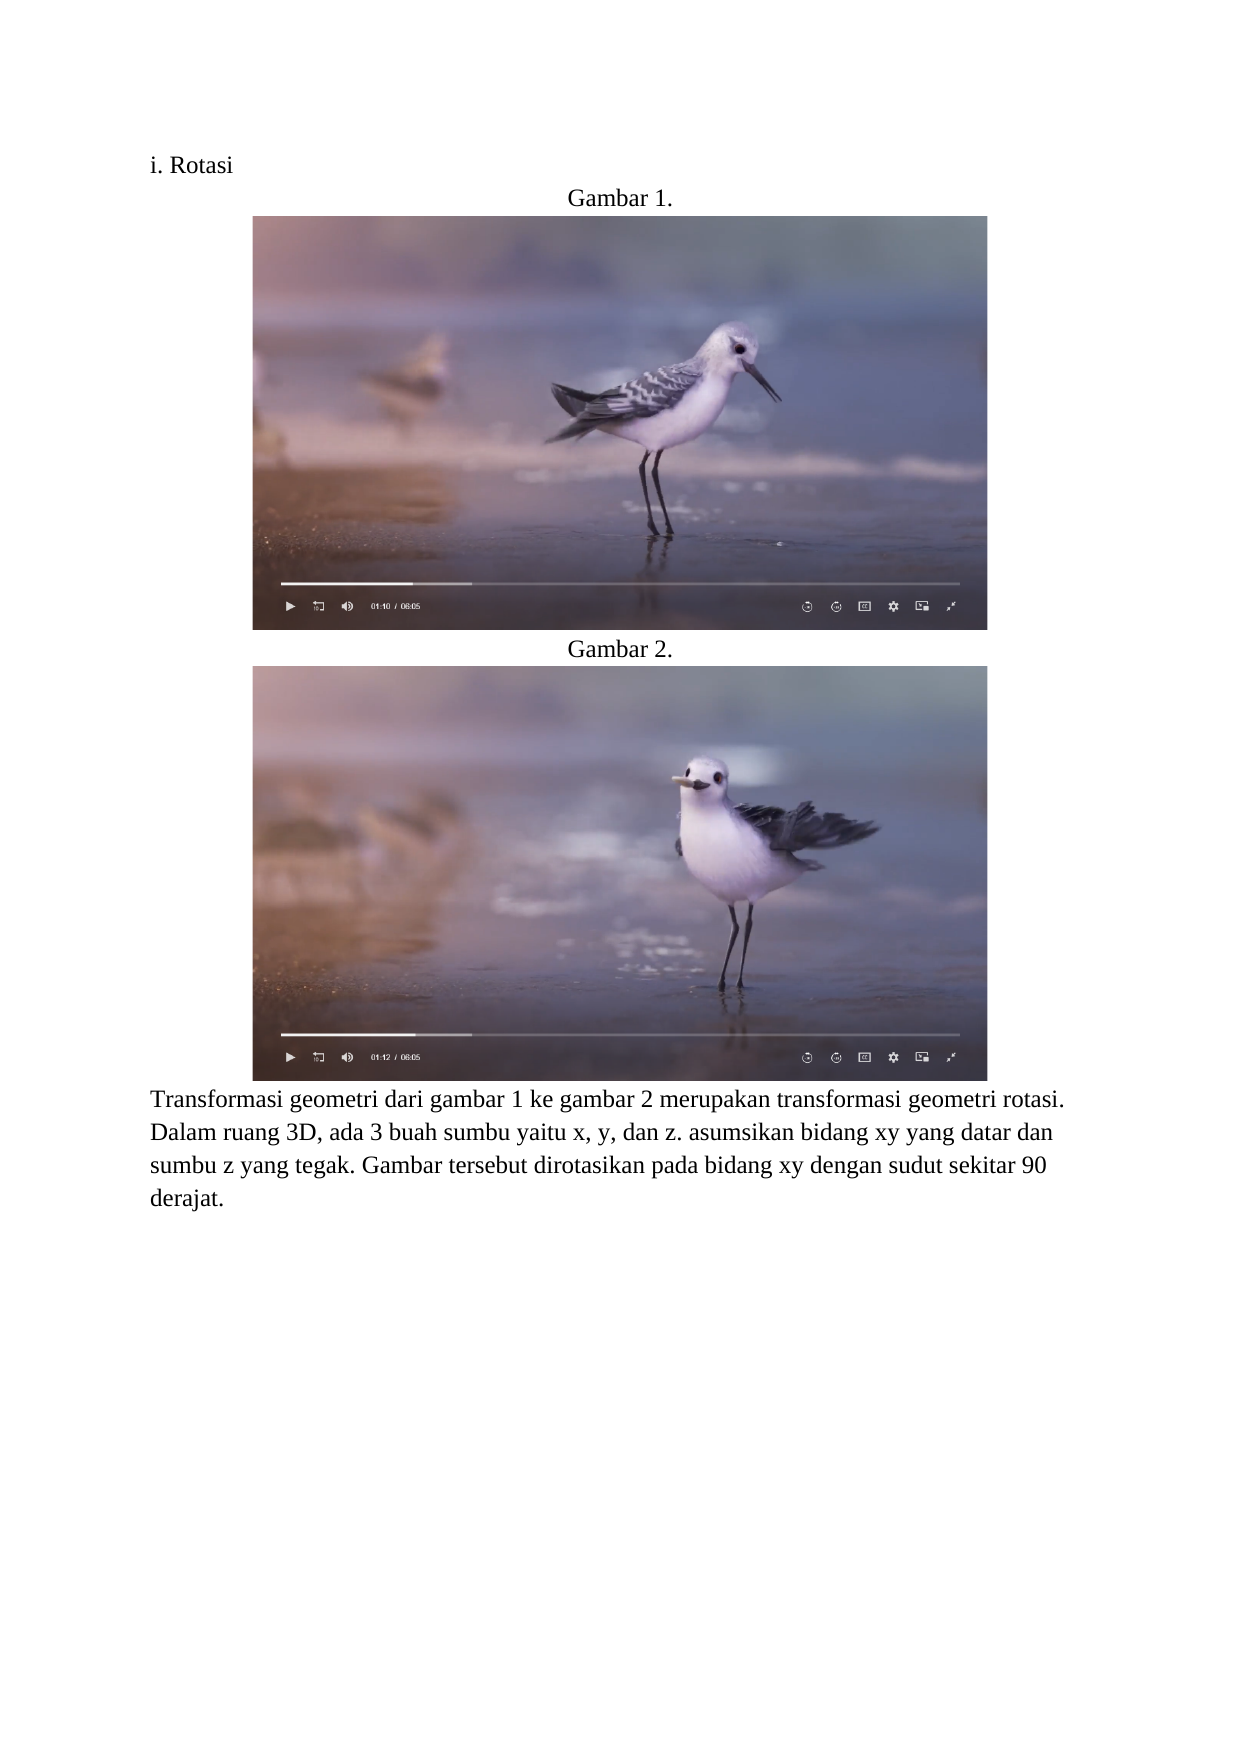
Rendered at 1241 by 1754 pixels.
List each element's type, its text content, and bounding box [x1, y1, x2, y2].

text Gambar 1. [150, 183, 1090, 212]
picture [252, 666, 988, 1081]
text Gambar 2. [150, 634, 1090, 662]
text i. Rotasi [150, 150, 1090, 179]
picture [252, 216, 988, 630]
text Transformasi geometri dari gambar 1 ke gambar 2 merupakan transformasi geometri rotasi. Dalam ruang 3D, ada 3 buah sumbu yaitu x, y, dan z. asumsikan bidang xy yang datar dan sumbu z yang tegak. Gambar tersebut dirotasikan pada bidang xy dengan sudut sekitar 90 derajat. [150, 1084, 1090, 1212]
